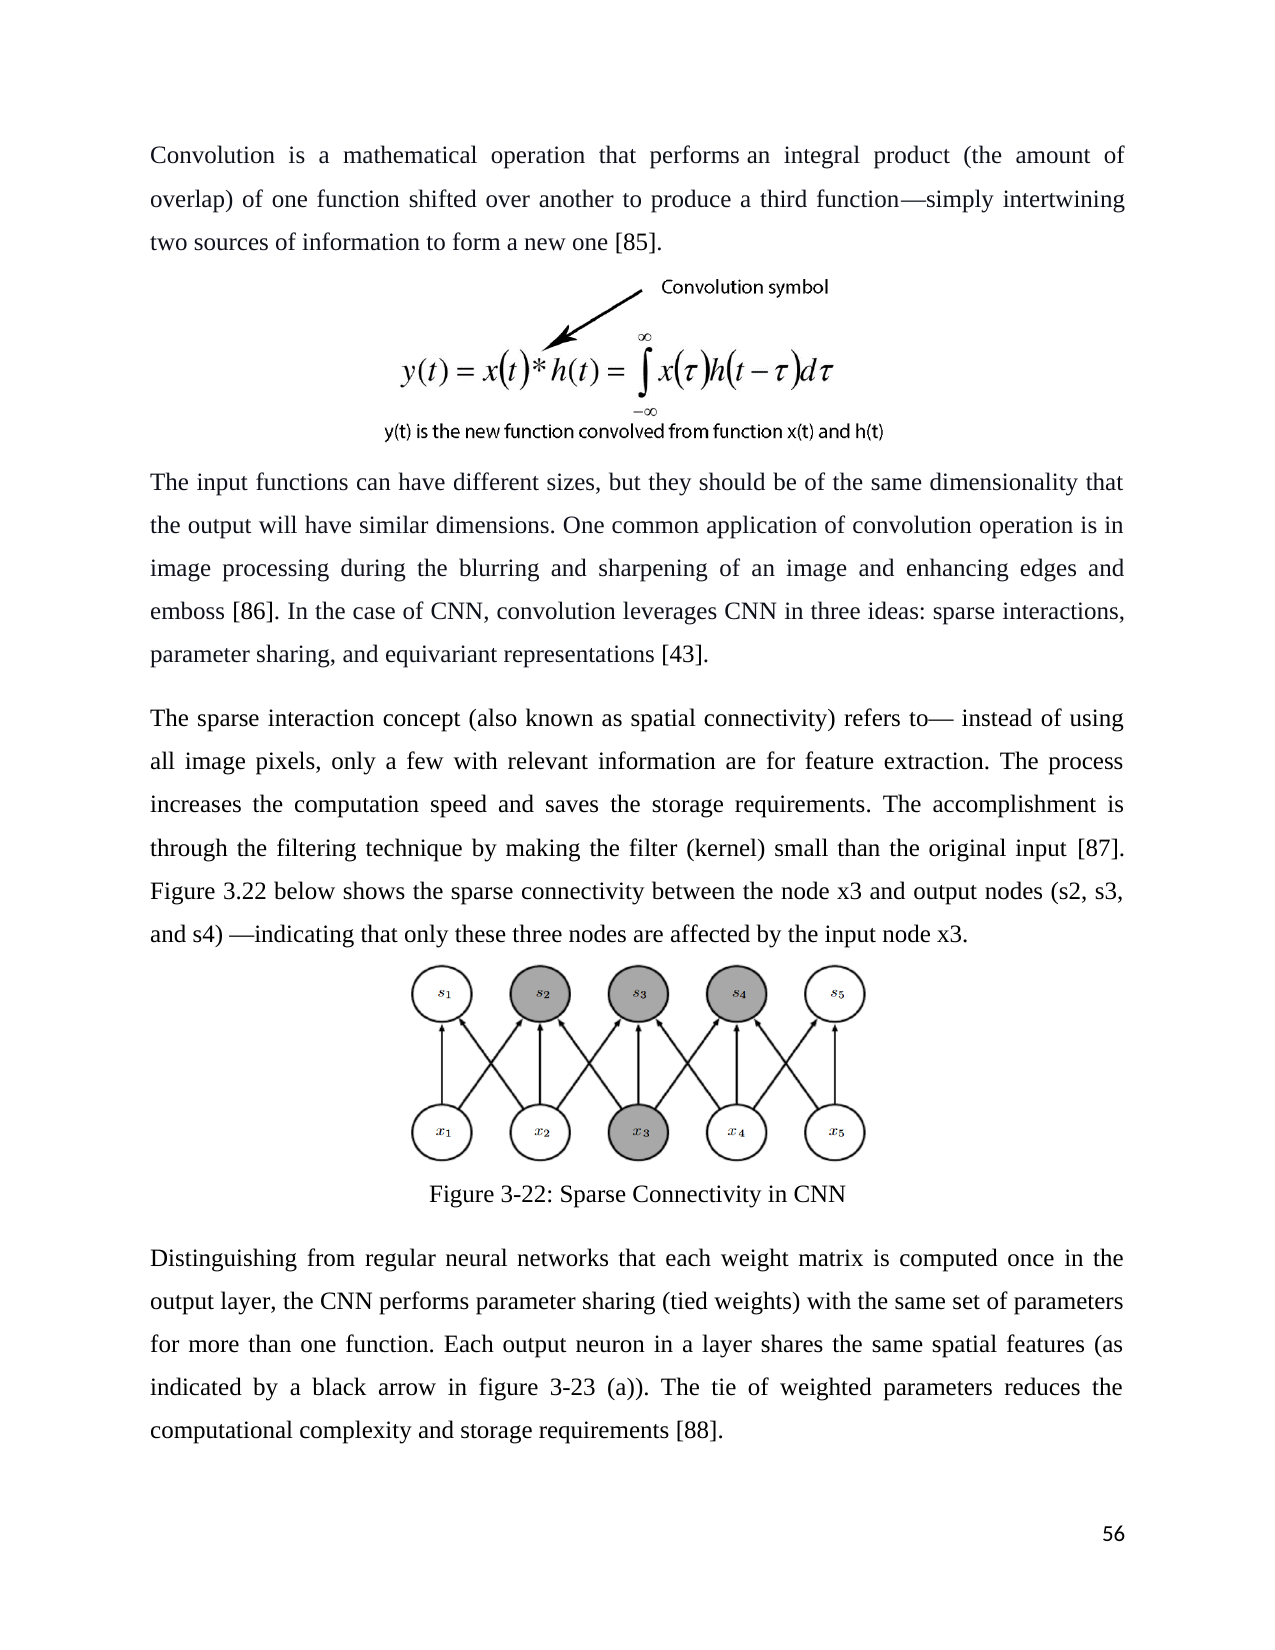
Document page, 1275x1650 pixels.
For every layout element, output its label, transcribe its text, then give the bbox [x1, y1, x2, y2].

picture [405, 962, 870, 1166]
picture [365, 270, 910, 467]
text Convolution is a mathematical operation that performs an integral product (the amount of overlap) of one function shifted over another to produce a third function—simply intertwining two sources of information to form a new one [85]. [150, 141, 1125, 256]
text Figure 3-22: Sparse Connectivity in CNN [150, 1179, 1125, 1208]
text Distinguishing from regular neural networks that each weight matrix is computed once in the output layer, the CNN performs parameter sharing (tied weights) with the same set of parameters for more than one function. Each output neuron in a layer shares the same spatial features (as indicated by a black arrow in figure 3-23 (a)). The tie of weighted parameters reduces the computational complexity and storage requirements [88]. [150, 1243, 1125, 1444]
text The sparse interaction concept (also known as spatial connectivity) refers to— instead of using all image pixels, only a few with relevant information are for feature extraction. The process increases the computation speed and saves the storage requirements. The accomplishment is through the filtering technique by making the filter (kernel) small than the original input [87]. Figure 3.22 below shows the sparse connectivity between the node x3 and output nodes (s2, s3, and s4) —indicating that only these three nodes are affected by the input node x3. [150, 703, 1125, 948]
text The input functions can have different sizes, but they should be of the same dimensionality that the output will have similar dimensions. One common application of convolution operation is in image processing during the blurring and sharpening of an image and enhancing edges and emboss [86]. In the case of CNN, convolution leverages CNN in three ideas: sparse interactions, parameter sharing, and equivariant representations [43]. [150, 467, 1125, 668]
